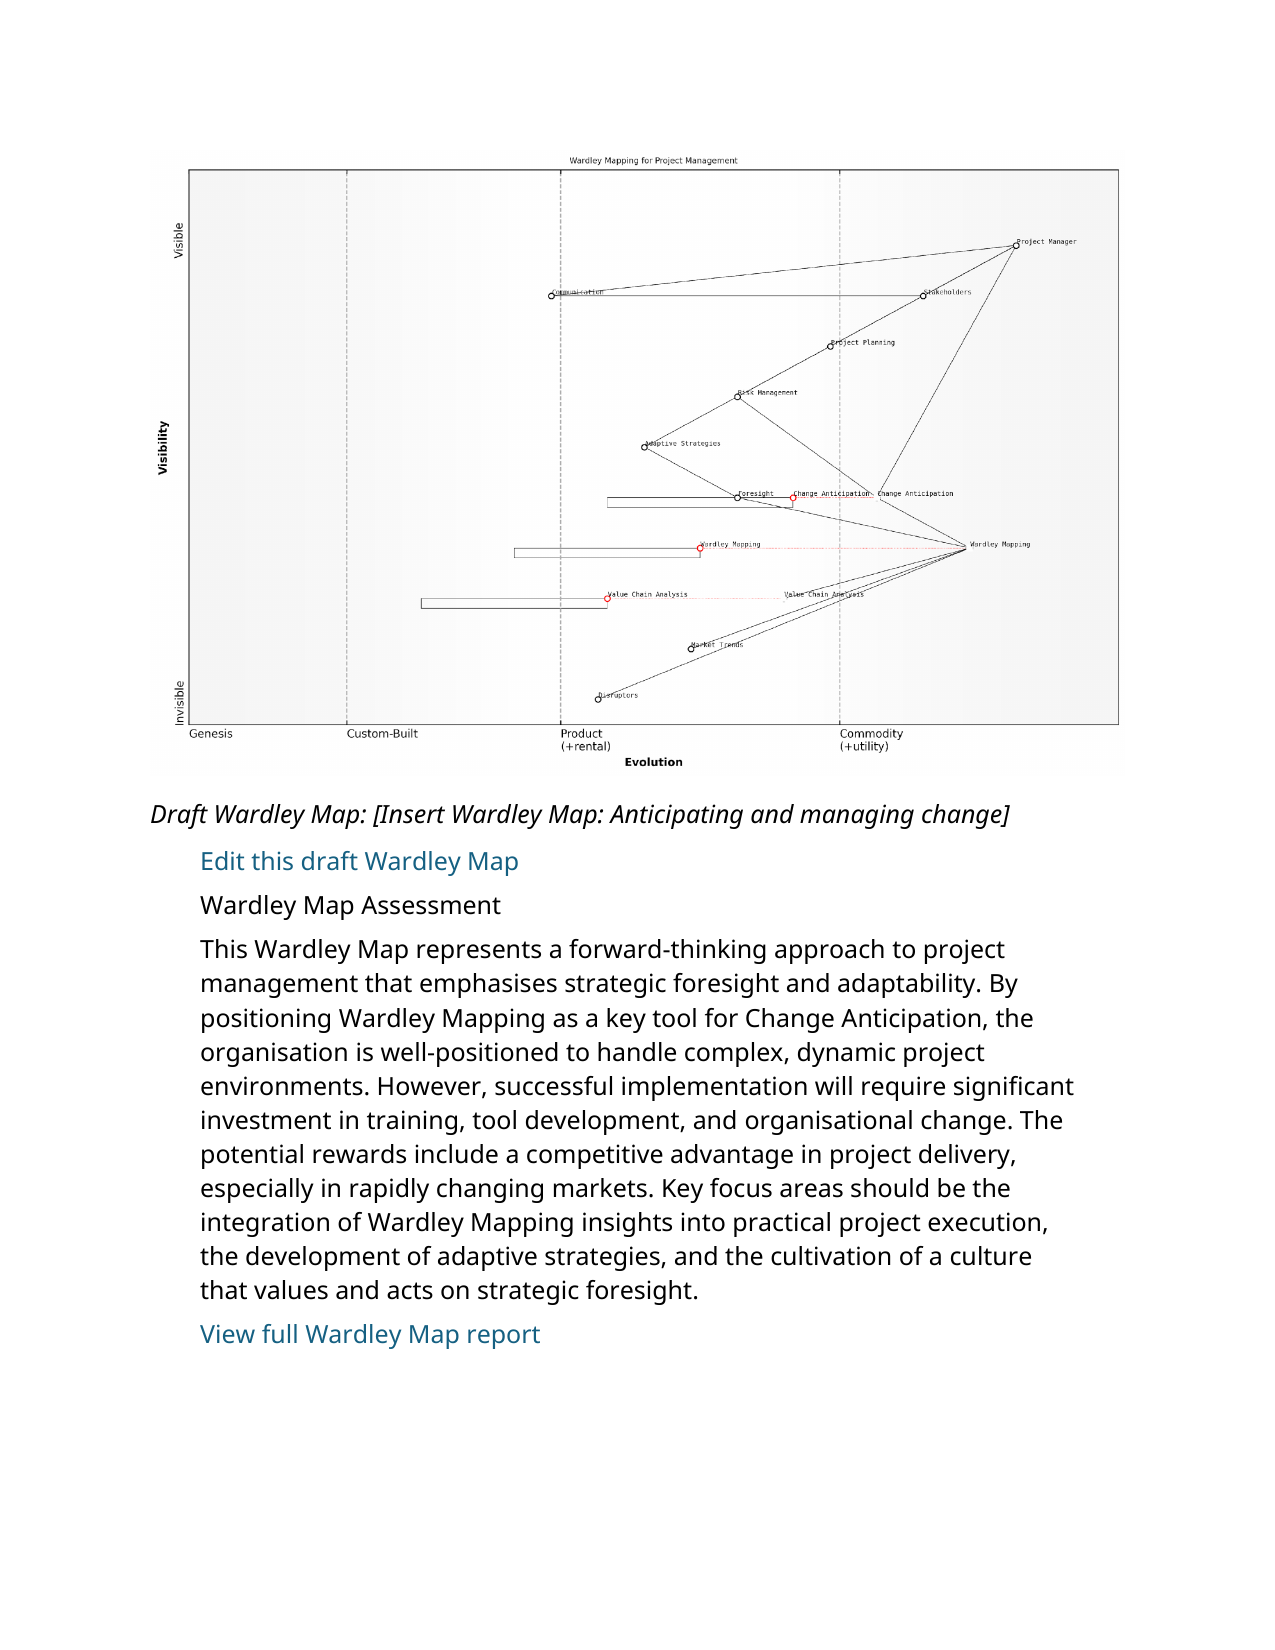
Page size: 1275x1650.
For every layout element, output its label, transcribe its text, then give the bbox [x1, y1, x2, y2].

text View full Wardley Map report [200, 1317, 1075, 1351]
text Edit this draft Wardley Map [200, 843, 1075, 877]
picture [150, 150, 1125, 776]
text Wardley Map Assessment [200, 888, 1075, 922]
text This Wardley Map represents a forward-thinking approach to project management that emphasises strategic foresight and adaptability. By positioning Wardley Mapping as a key tool for Change Anticipation, the organisation is well-positioned to handle complex, dynamic project environments. However, successful implementation will require significant investment in training, tool development, and organisational change. The potential rewards include a competitive advantage in project delivery, especially in rapidly changing markets. Key focus areas should be the integration of Wardley Mapping insights into practical project execution, the development of adaptive strategies, and the cultivation of a culture that values and acts on strategic foresight. [200, 932, 1075, 1307]
text Draft Wardley Map: [Insert Wardley Map: Anticipating and managing change] [150, 797, 1125, 831]
